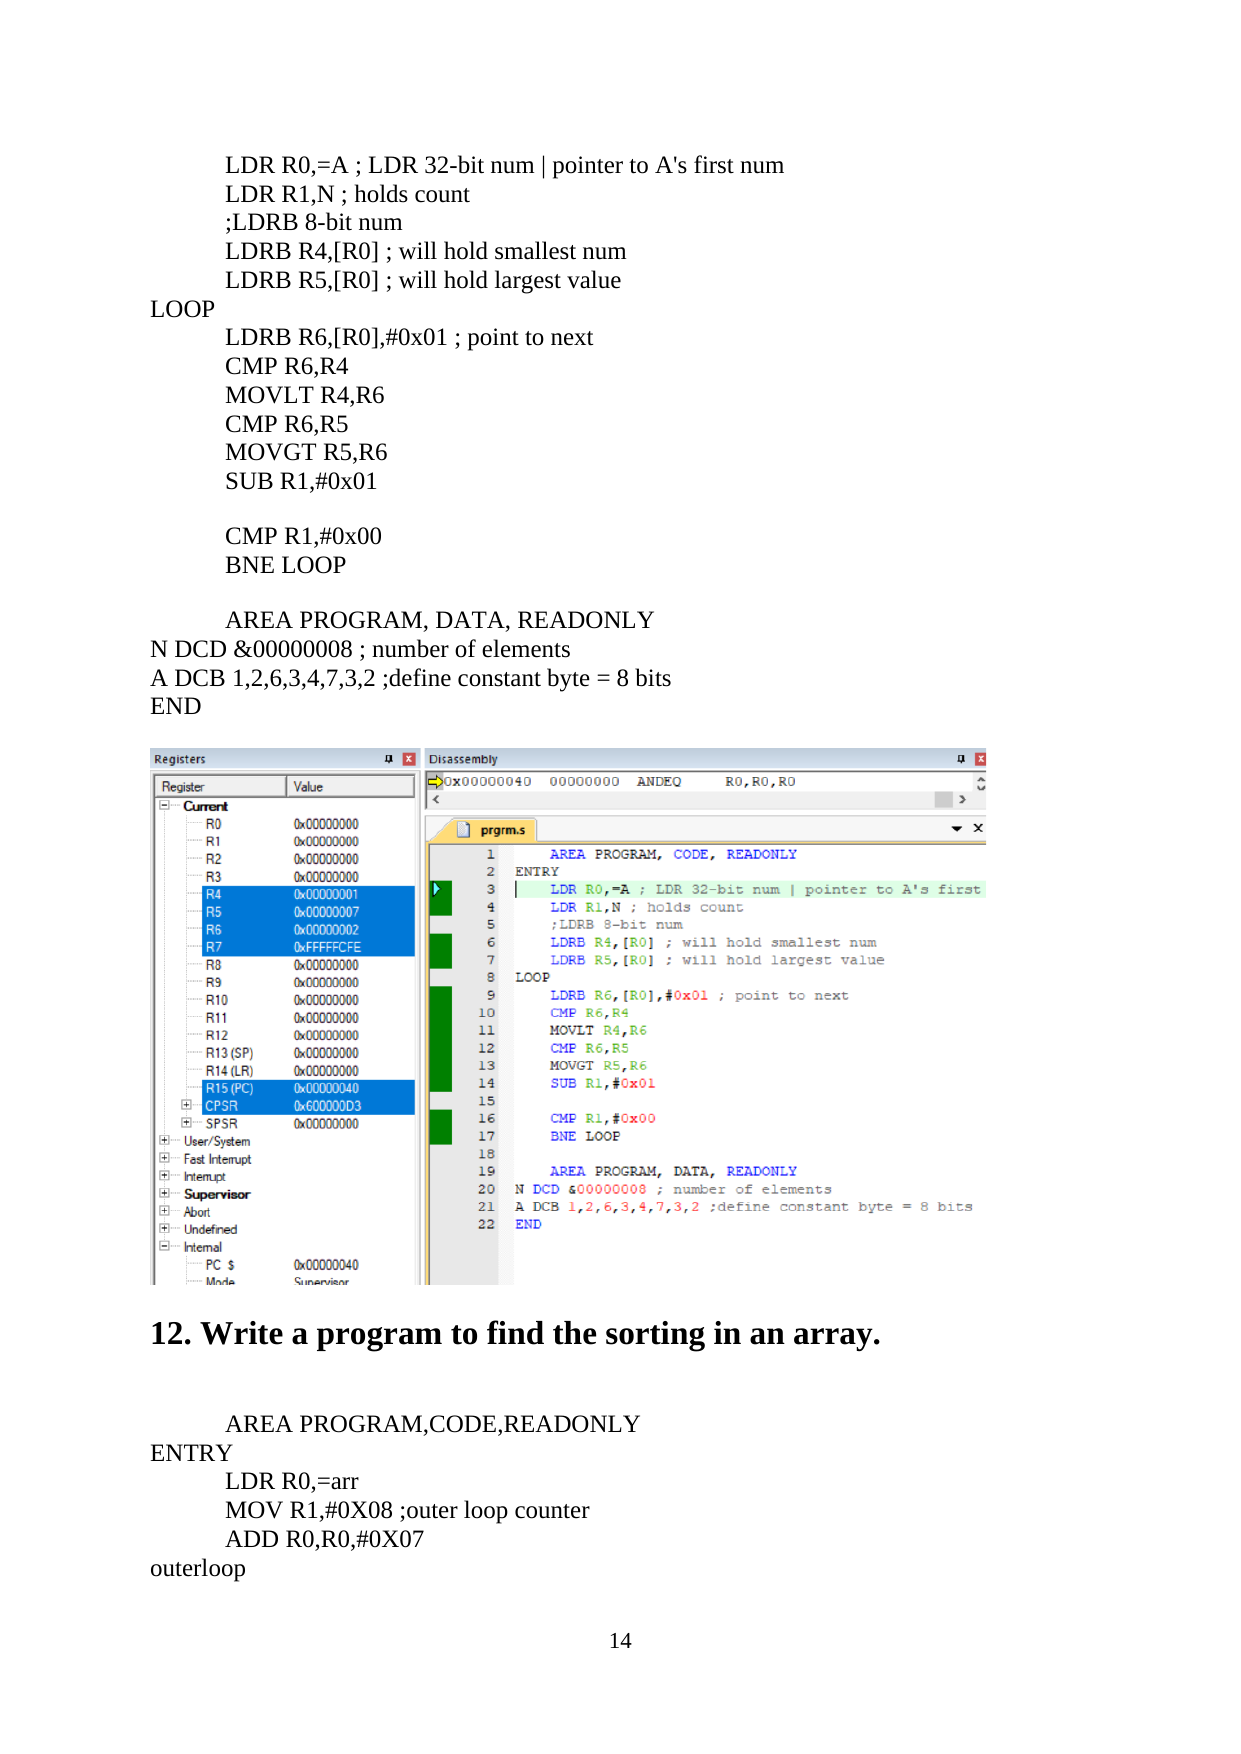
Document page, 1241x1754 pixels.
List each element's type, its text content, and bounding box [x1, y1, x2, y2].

text LDRB R6,[R0],#0x01 ; point to next [150, 322, 1090, 351]
text BNE LOOP [150, 550, 1090, 579]
text LDR R0,=A ; LDR 32-bit num | pointer to A's first num [150, 150, 1090, 179]
text MOV R1,#0X08 ;outer loop counter [150, 1495, 1090, 1524]
text CMP R6,R5 [150, 409, 1090, 437]
text 12. Write a program to find the sorting in an array. [150, 1313, 1090, 1351]
text A DCB 1,2,6,3,4,7,3,2 ;define constant byte = 8 bits [150, 663, 1090, 691]
text CMP R1,#0x00 [150, 521, 1090, 550]
picture [150, 748, 987, 1285]
text outerloop [150, 1553, 1090, 1581]
text MOVGT R5,R6 [150, 437, 1090, 466]
text SUB R1,#0x01 [150, 466, 1090, 495]
text AREA PROGRAM, DATA, READONLY [150, 605, 1090, 634]
text LDR R1,N ; holds count [150, 179, 1090, 207]
text AREA PROGRAM,CODE,READONLY [150, 1409, 1090, 1438]
text LDRB R5,[R0] ; will hold largest value [150, 265, 1090, 294]
text CMP R6,R4 [150, 351, 1090, 380]
text LDRB R4,[R0] ; will hold smallest num [150, 236, 1090, 265]
text ;LDRB 8-bit num [150, 207, 1090, 236]
text ADD R0,R0,#0X07 [150, 1524, 1090, 1553]
text LDR R0,=arr [150, 1466, 1090, 1495]
text ENTRY [150, 1438, 1090, 1466]
text LOOP [150, 294, 1090, 322]
text MOVLT R4,R6 [150, 380, 1090, 409]
text END [150, 691, 1090, 720]
text N DCD &00000008 ; number of elements [150, 634, 1090, 663]
